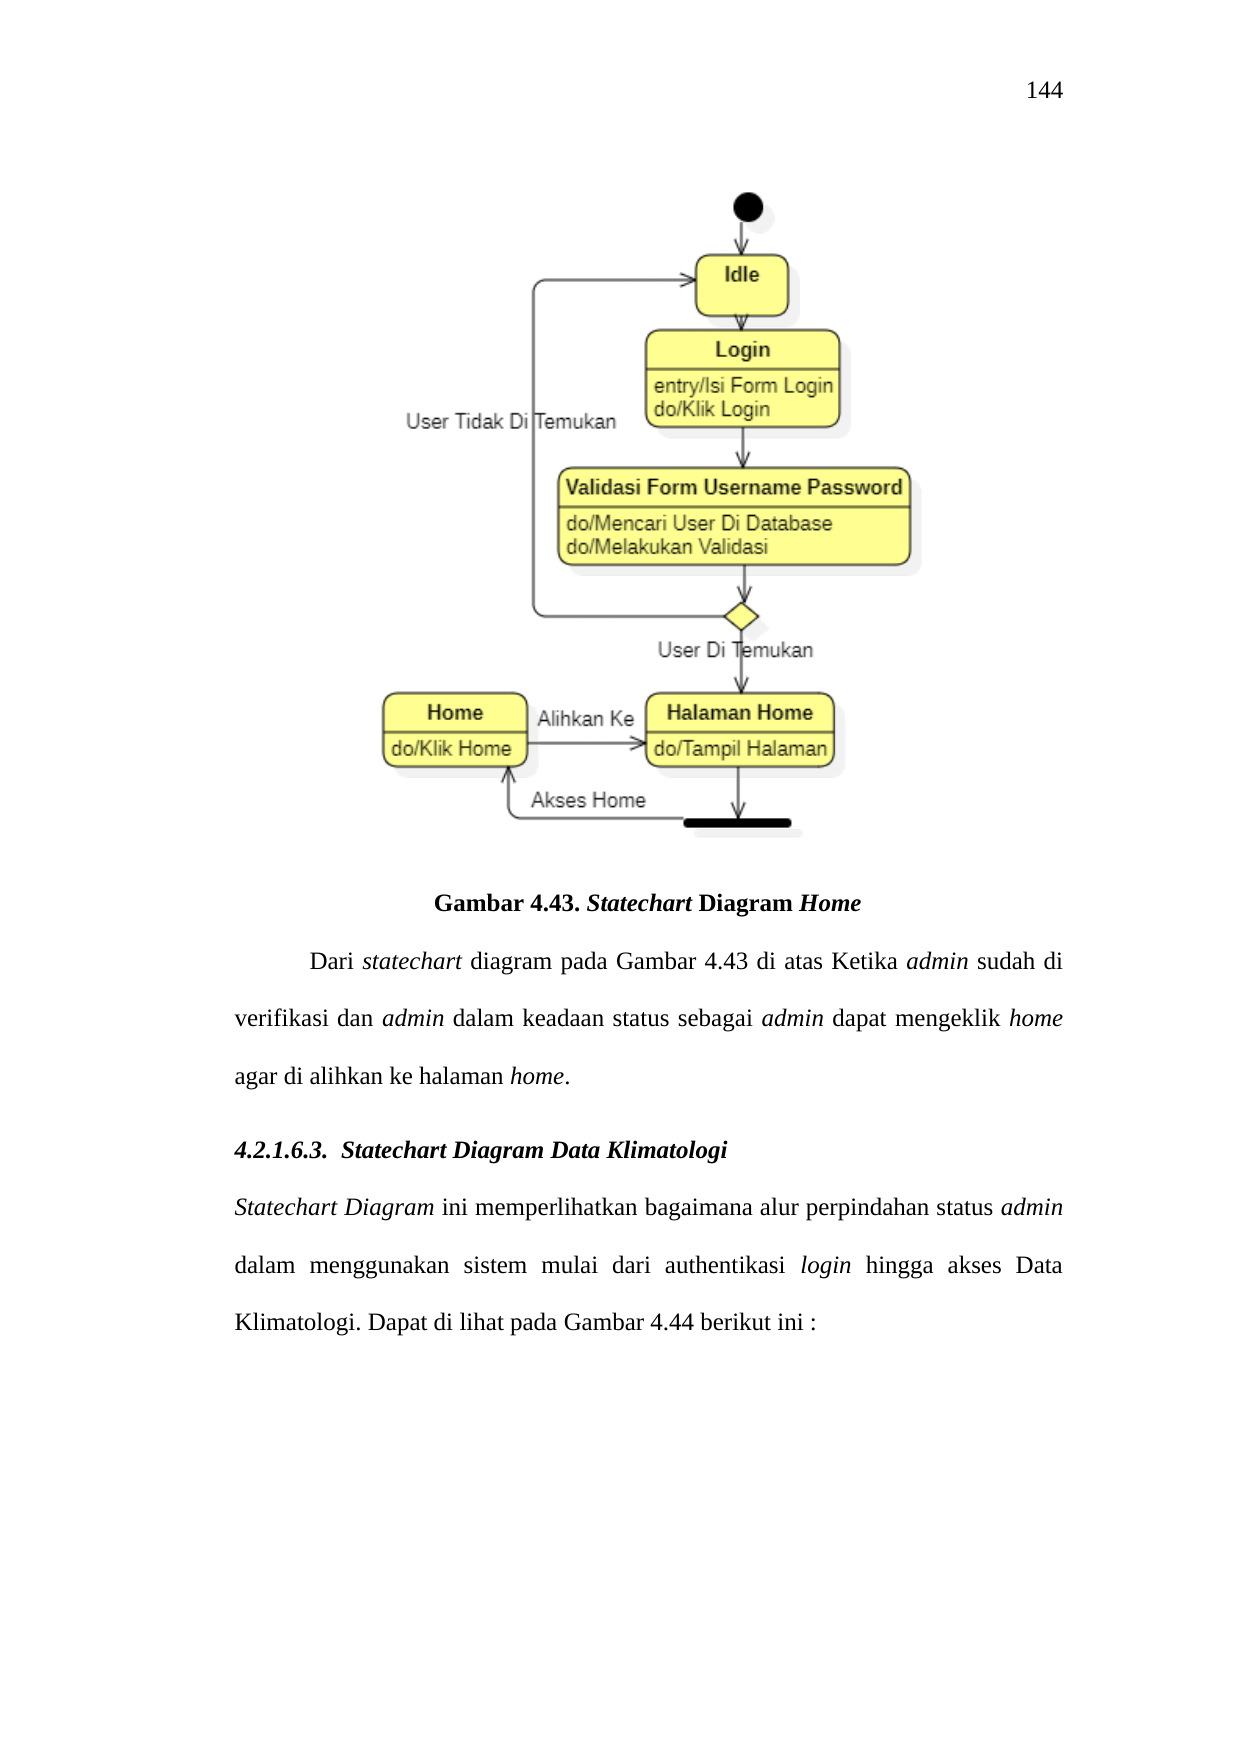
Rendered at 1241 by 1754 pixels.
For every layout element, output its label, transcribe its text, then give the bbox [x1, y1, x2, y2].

picture [368, 177, 930, 843]
subtitle Statechart Diagram Data Klimatologi [234, 1135, 1063, 1164]
